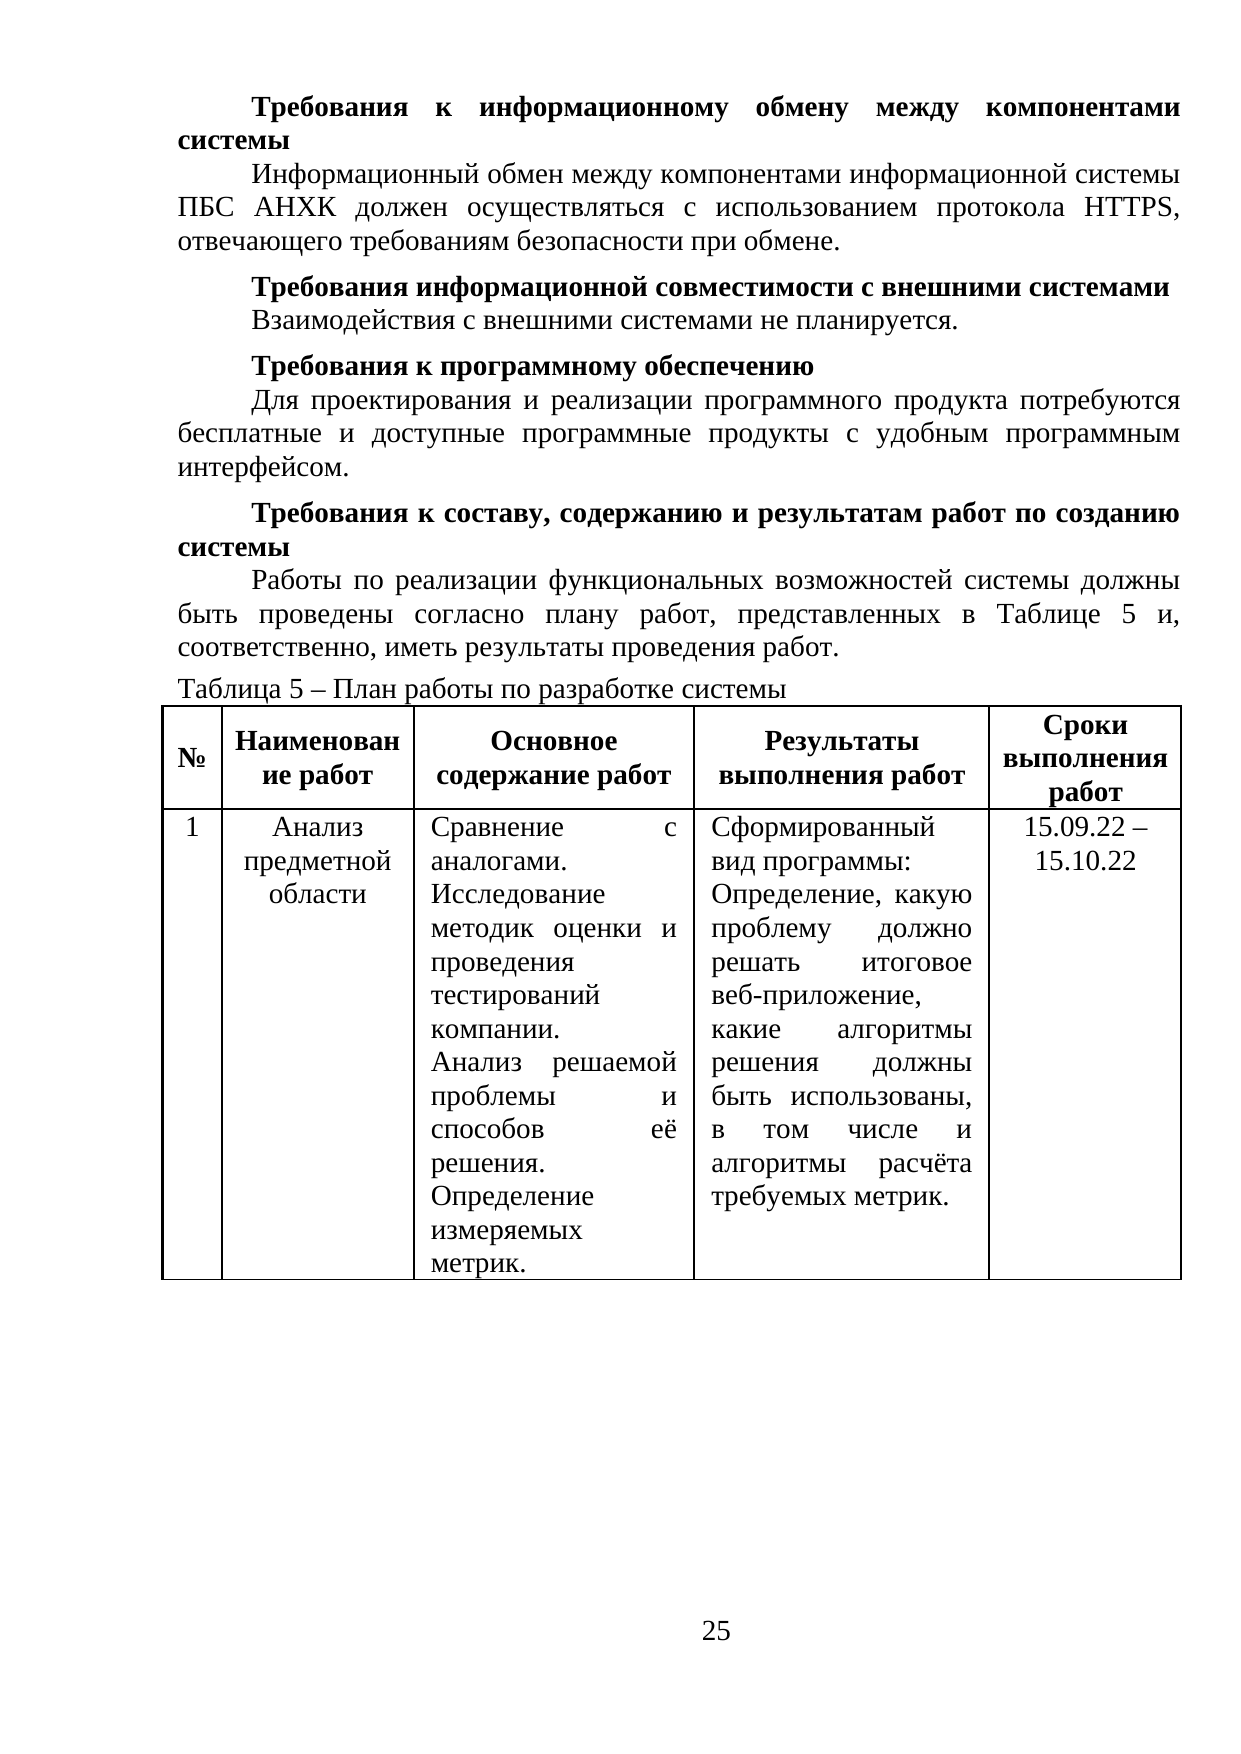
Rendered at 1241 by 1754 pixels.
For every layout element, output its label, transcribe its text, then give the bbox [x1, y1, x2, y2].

table_header Сроки выполнения работ [990, 707, 1180, 807]
text Таблица 5 – План работы по разработке системы [177, 671, 1181, 705]
text Взаимодействия с внешними системами не планируется. [177, 302, 1181, 336]
table_cell Сравнение с аналогами. Исследование методик оценки и проведения тестирований компании. Анализ решаемой проблемы и способов её решения. Определение измеряемых метрик. [415, 810, 693, 1279]
table_cell 15.09.22 – 15.10.22 [990, 810, 1180, 1279]
table_header Результаты выполнения работ [695, 707, 988, 807]
text Для проектирования и реализации программного продукта потребуются бесплатные и доступные программные продукты с удобным программным интерфейсом. [177, 382, 1181, 483]
text Требования к программному обеспечению [177, 348, 1181, 382]
table_cell Сформированный вид программы: Определение, какую проблему должно решать итоговое веб-приложение, какие алгоритмы решения должны быть использованы, в том числе и алгоритмы расчёта требуемых метрик. [695, 810, 988, 1279]
text Работы по реализации функциональных возможностей системы должны быть проведены согласно плану работ, представленных в Таблице 5 и, соответственно, иметь результаты проведения работ. [177, 562, 1181, 663]
text Информационный обмен между компонентами информационной системы ПБС АНХК должен осуществляться с использованием протокола HTTPS, отвечающего требованиям безопасности при обмене. [177, 156, 1181, 256]
table_header Наименование работ [223, 707, 413, 807]
table_cell 1 [164, 810, 221, 1279]
text Требования к составу, содержанию и результатам работ по созданию системы [177, 495, 1181, 562]
table_header Основное содержание работ [415, 707, 693, 807]
text Требования информационной совместимости с внешними системами [177, 269, 1181, 302]
table_cell Анализ предметной области [223, 810, 413, 1279]
table_header № [164, 707, 221, 807]
text Требования к информационному обмену между компонентами системы [177, 89, 1181, 156]
